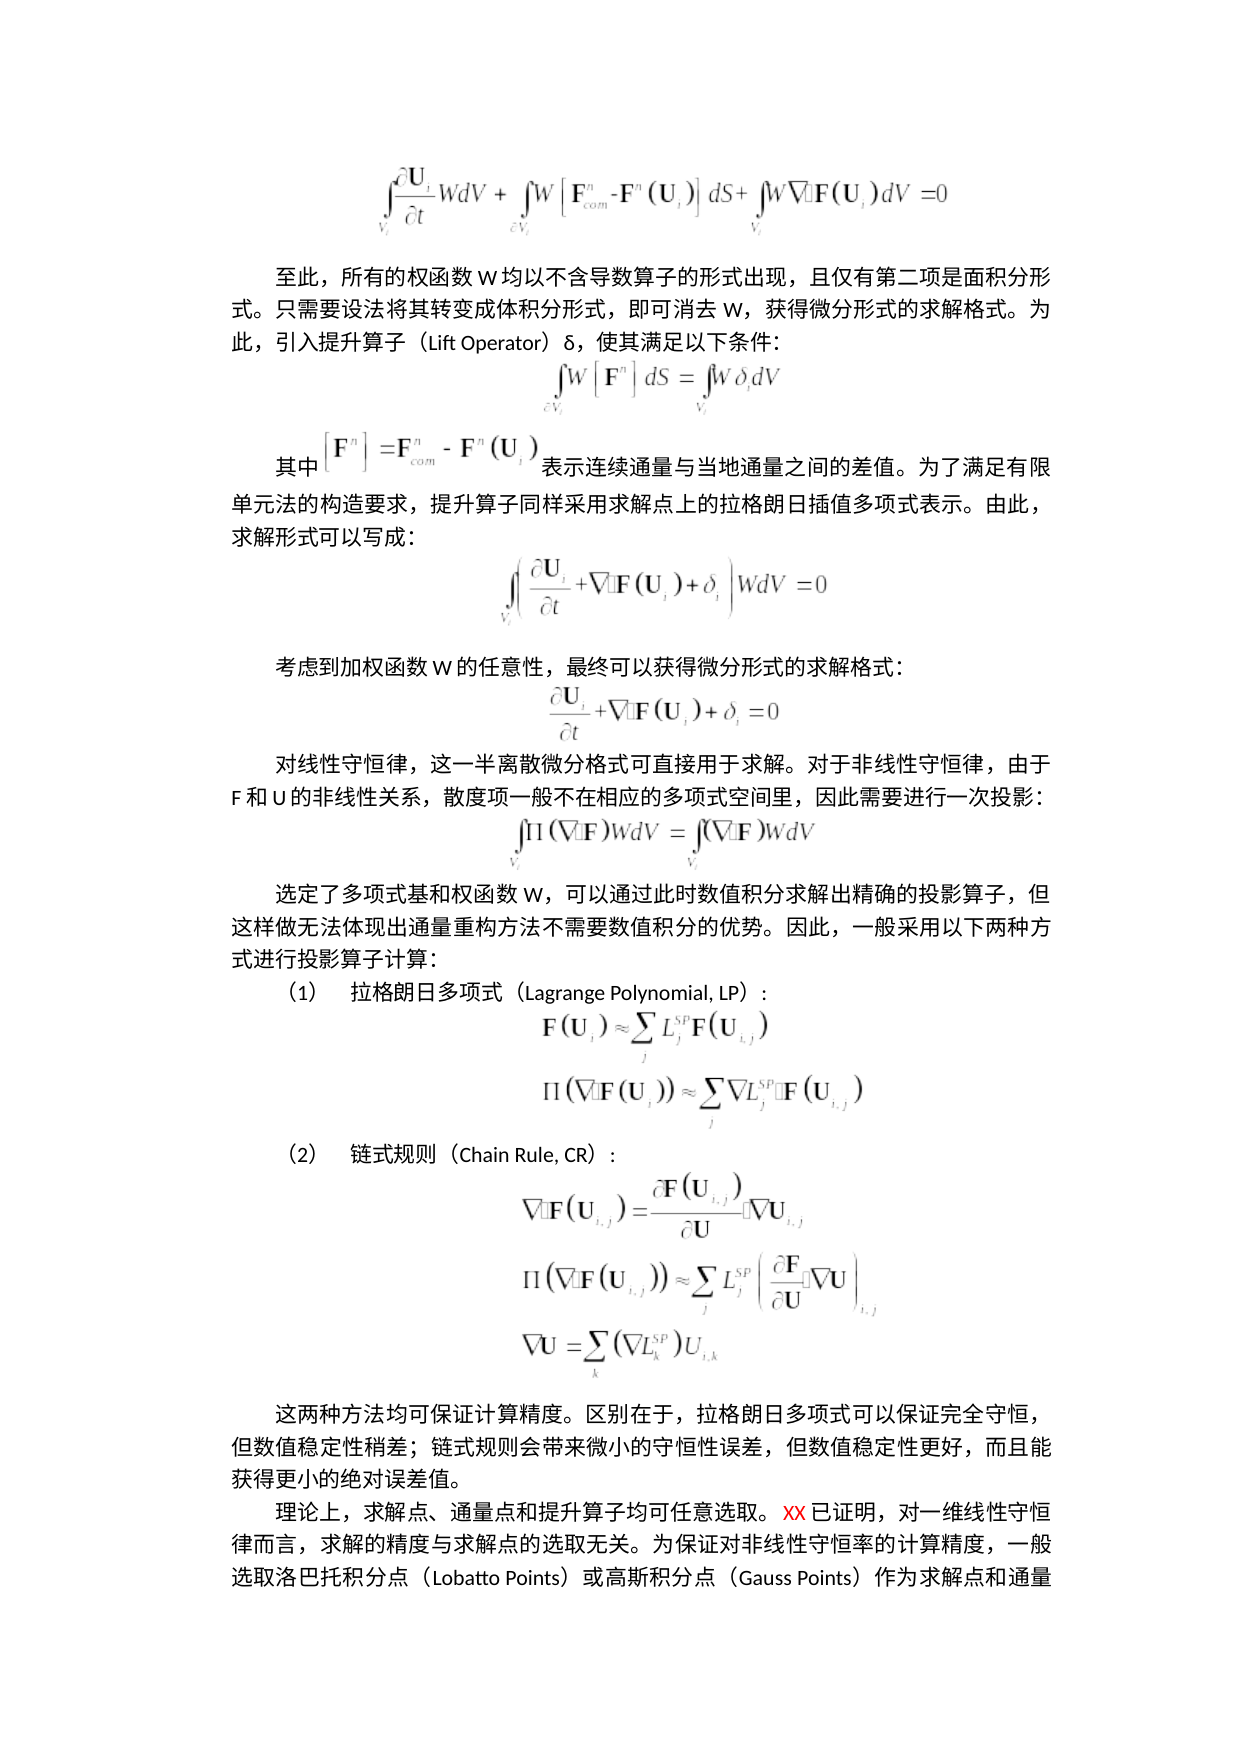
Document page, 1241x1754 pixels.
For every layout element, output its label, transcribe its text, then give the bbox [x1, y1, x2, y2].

text 选定了多项式基和权函数W，可以通过此时数值积分求解出精确的投影算子，但这样做无法体现出通量重构方法不需要数值积分的优势。因此，一般采用以下两种方式进行投影算子计算： [231, 877, 1053, 974]
text 考虑到加权函数W的任意性，最终可以获得微分形式的求解格式： [231, 649, 1053, 682]
list 拉格朗日多项式（Lagrange Polynomial, LP）: [275, 974, 1053, 1007]
text 至此，所有的权函数W均以不含导数算子的形式出现，且仅有第二项是面积分形式。只需要设法将其转变成体积分形式，即可消去W，获得微分形式的求解格式。为此，引入提升算子（Lift Operator）δ，使其满足以下条件： [231, 259, 1053, 357]
list 链式规则（Chain Rule, CR）: [275, 1137, 1053, 1169]
text 这两种方法均可保证计算精度。区别在于，拉格朗日多项式可以保证完全守恒，但数值稳定性稍差；链式规则会带来微小的守恒性误差，但数值稳定性更好，而且能获得更小的绝对误差值。 [231, 1397, 1053, 1494]
text 对线性守恒律，这一半离散微分格式可直接用于求解。对于非线性守恒律，由于F和U的非线性关系，散度项一般不在相应的多项式空间里，因此需要进行一次投影： [231, 747, 1053, 812]
text 其中表示连续通量与当地通量之间的差值。为了满足有限单元法的构造要求，提升算子同样采用求解点上的拉格朗日插值多项式表示。由此，求解形式可以写成： [231, 422, 1053, 552]
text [231, 1494, 1053, 1592]
